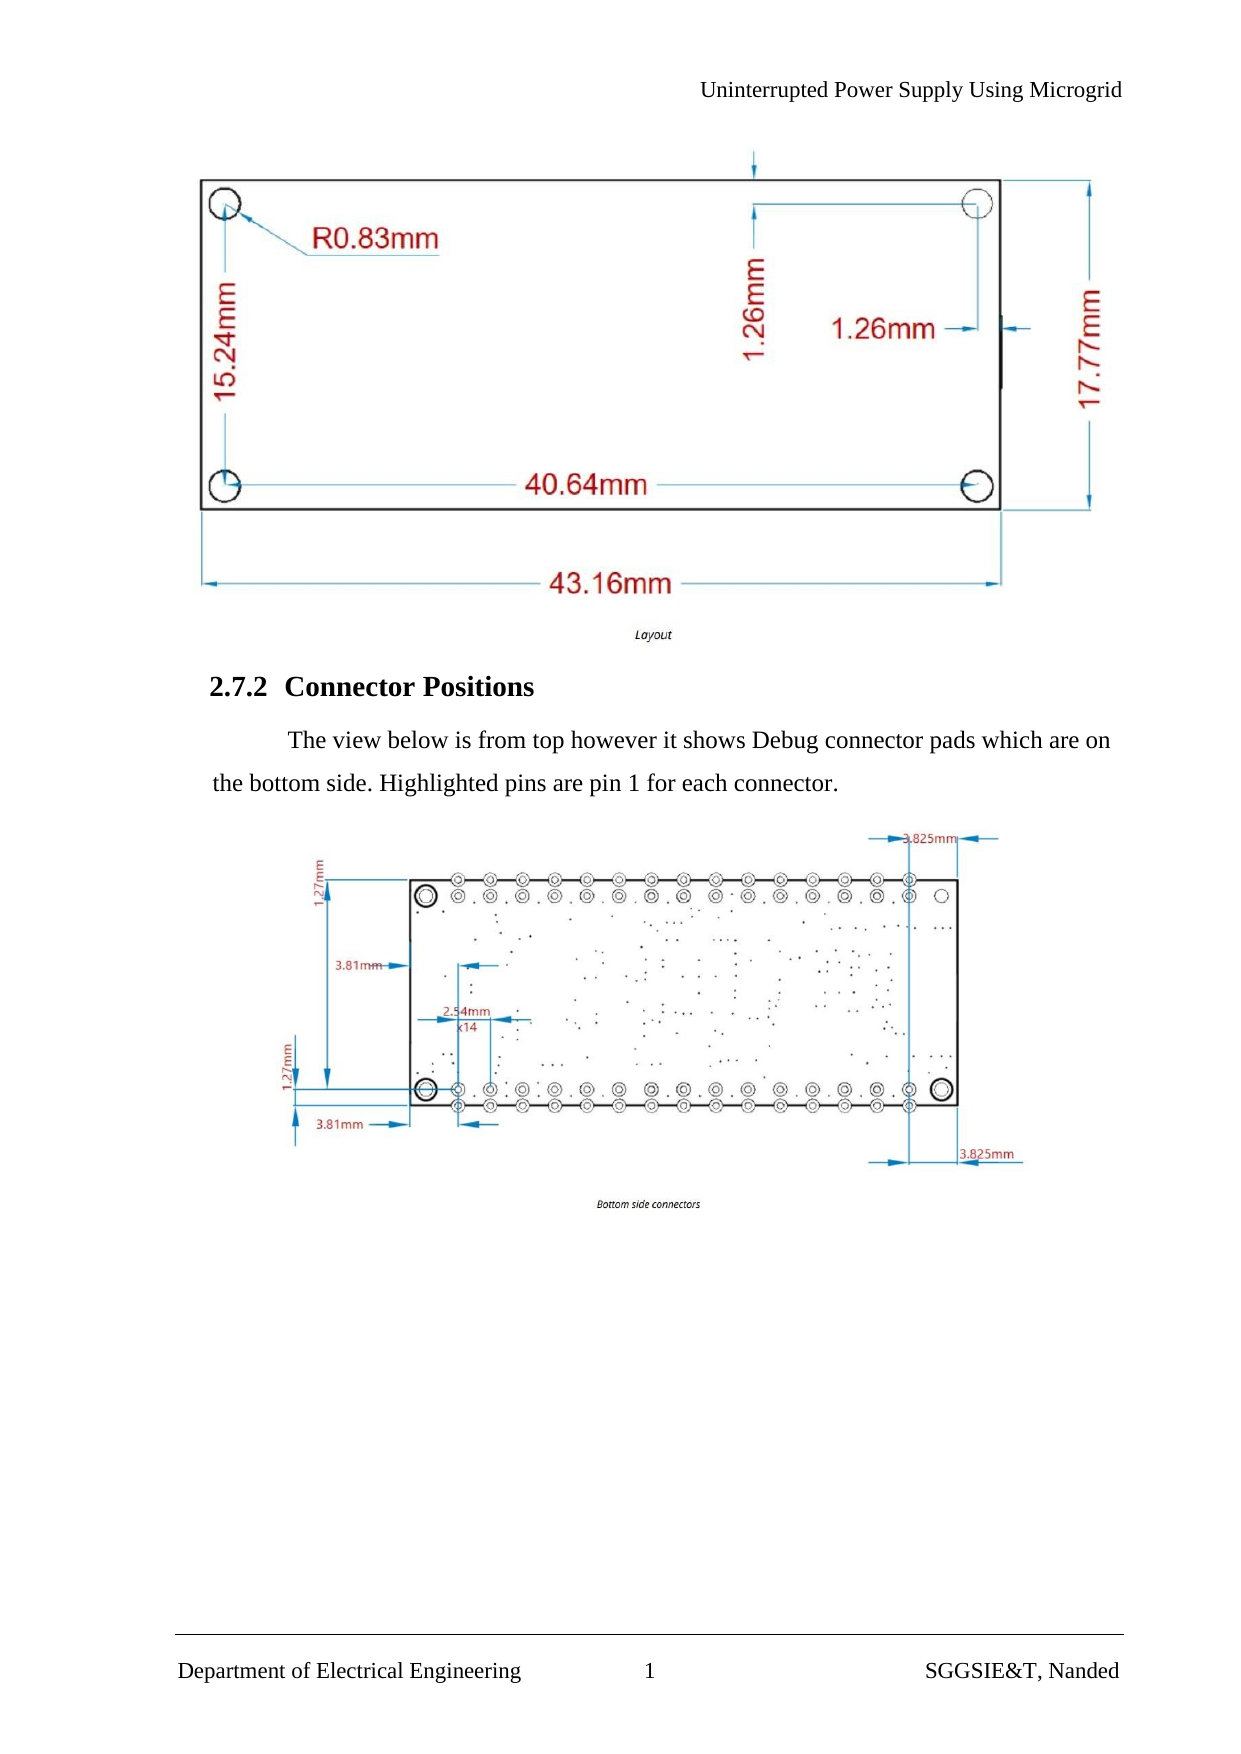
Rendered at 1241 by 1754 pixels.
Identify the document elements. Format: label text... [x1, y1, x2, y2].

text The view below is from top however it shows Debug connector pads which are on the bottom side. Highlighted pins are pin 1 for each connector. [212, 725, 1125, 797]
picture [193, 147, 1112, 648]
list Connector Positions [209, 669, 1114, 703]
picture [274, 830, 1032, 1215]
